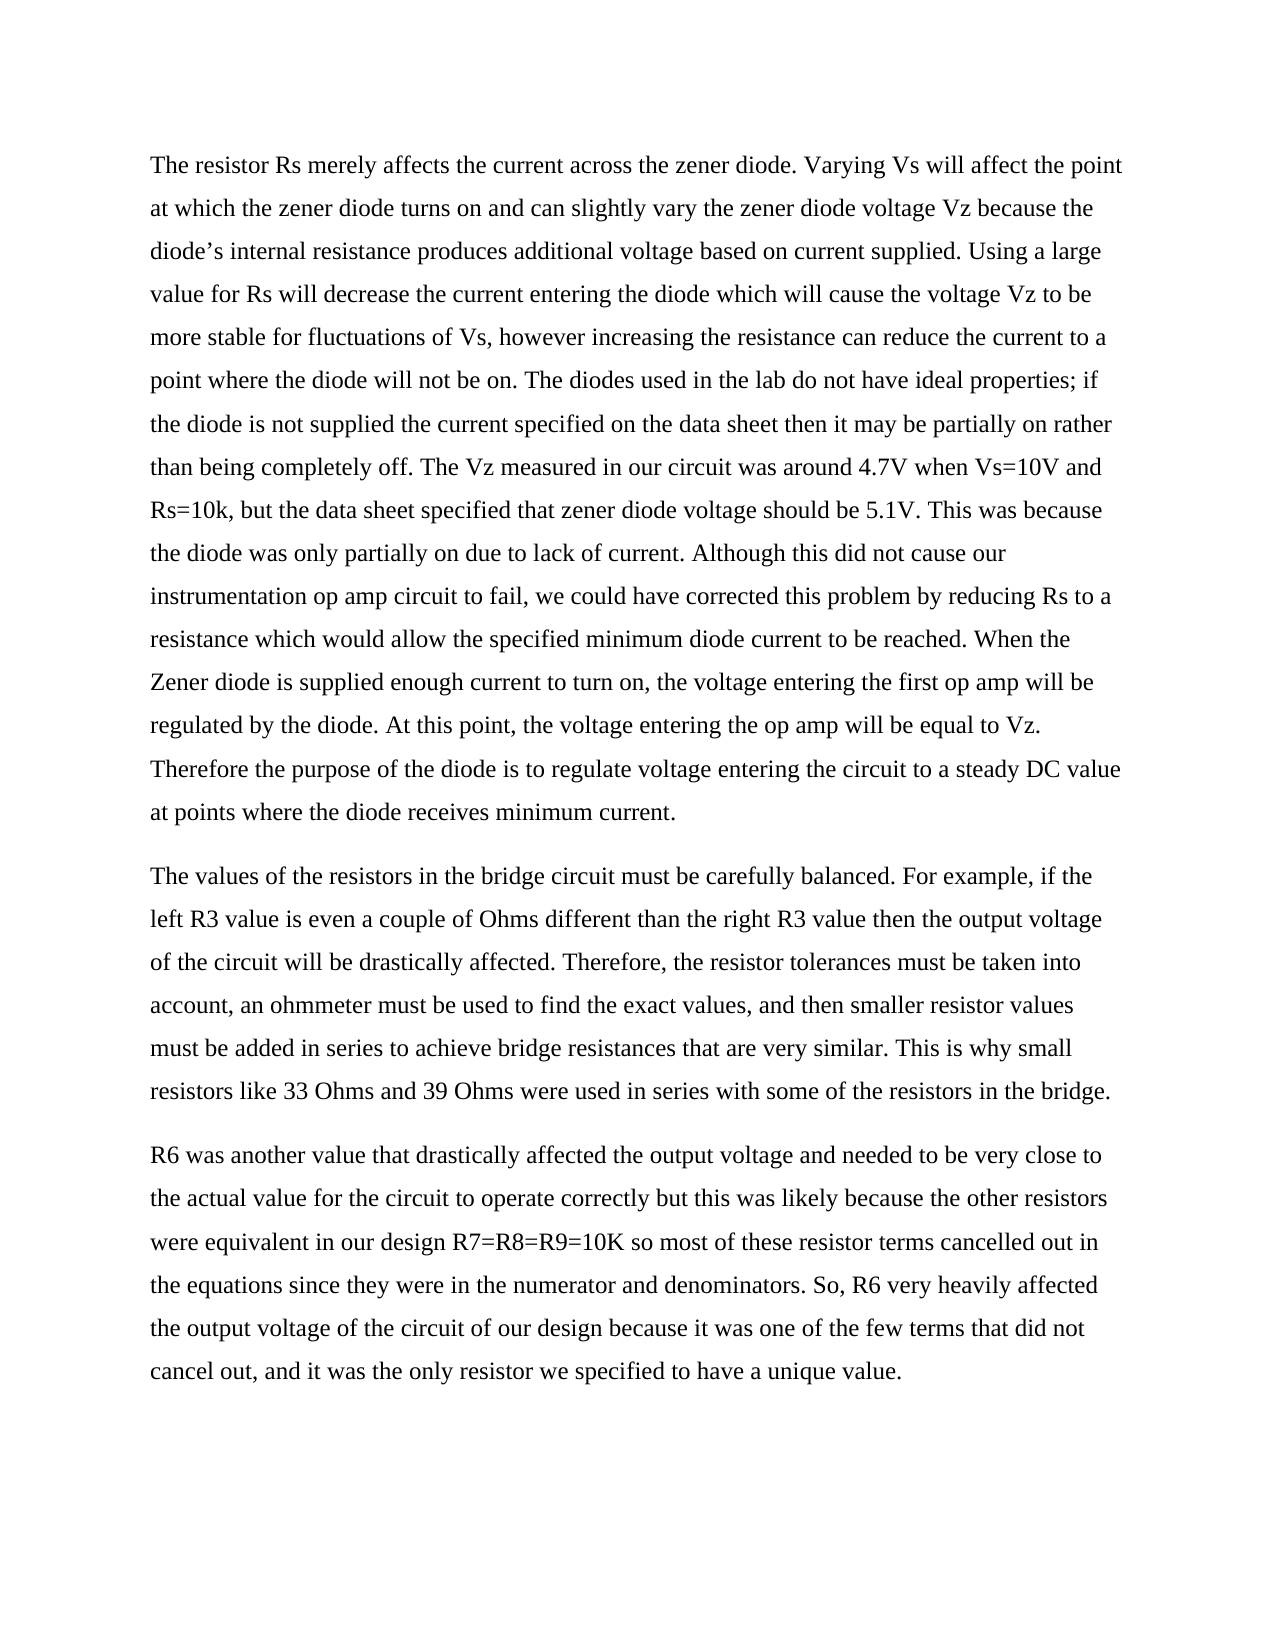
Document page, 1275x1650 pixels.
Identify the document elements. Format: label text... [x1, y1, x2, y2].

text The values of the resistors in the bridge circuit must be carefully balanced. For example, if the left R3 value is even a couple of Ohms different than the right R3 value then the output voltage of the circuit will be drastically affected. Therefore, the resistor tolerances must be taken into account, an ohmmeter must be used to find the exact values, and then smaller resistor values must be added in series to achieve bridge resistances that are very similar. This is why small resistors like 33 Ohms and 39 Ohms were used in series with some of the resistors in the bridge. [150, 861, 1125, 1105]
text R6 was another value that drastically affected the output voltage and needed to be very close to the actual value for the circuit to operate correctly but this was likely because the other resistors were equivalent in our design R7=R8=R9=10K so most of these resistor terms cancelled out in the equations since they were in the numerator and denominators. So, R6 very heavily affected the output voltage of the circuit of our design because it was one of the few terms that did not cancel out, and it was the only resistor we specified to have a unique value. [150, 1140, 1125, 1385]
text The resistor Rs merely affects the current across the zener diode. Varying Vs will affect the point at which the zener diode turns on and can slightly vary the zener diode voltage Vz because the diode’s internal resistance produces additional voltage based on current supplied. Using a large value for Rs will decrease the current entering the diode which will cause the voltage Vz to be more stable for fluctuations of Vs, however increasing the resistance can reduce the current to a point where the diode will not be on. The diodes used in the lab do not have ideal properties; if the diode is not supplied the current specified on the data sheet then it may be partially on rather than being completely off. The Vz measured in our circuit was around 4.7V when Vs=10V and Rs=10k, but the data sheet specified that zener diode voltage should be 5.1V. This was because the diode was only partially on due to lack of current. Although this did not cause our instrumentation op amp circuit to fail, we could have corrected this problem by reducing Rs to a resistance which would allow the specified minimum diode current to be reached. When the Zener diode is supplied enough current to turn on, the voltage entering the first op amp will be regulated by the diode. At this point, the voltage entering the op amp will be equal to Vz. Therefore the purpose of the diode is to regulate voltage entering the circuit to a steady DC value at points where the diode receives minimum current. [150, 150, 1125, 826]
